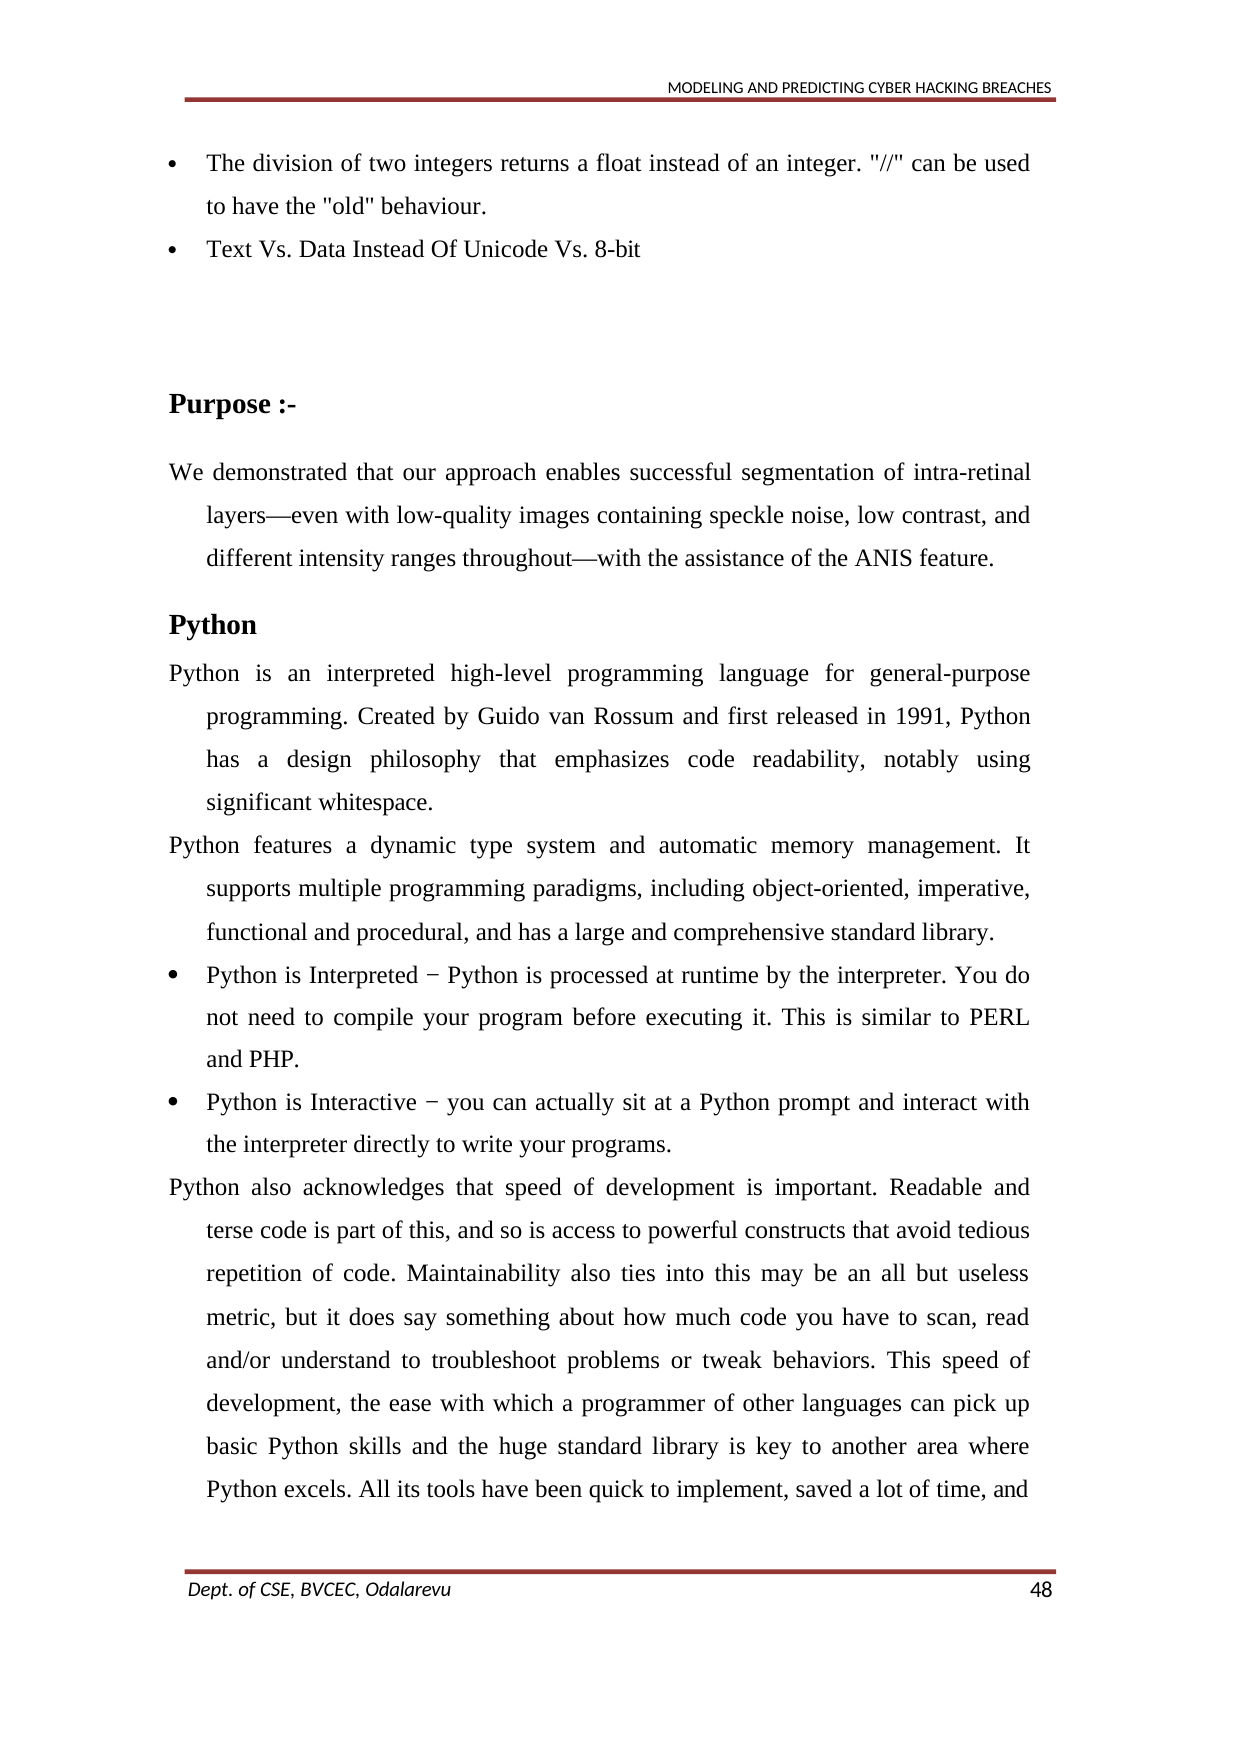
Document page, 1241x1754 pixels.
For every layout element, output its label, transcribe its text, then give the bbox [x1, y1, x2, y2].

subtitle Python [169, 607, 1093, 641]
text Python features a dynamic type system and automatic memory management. It supports multiple programming paradigms, including object-oriented, imperative, functional and procedural, and has a large and comprehensive standard library. [169, 830, 1031, 945]
list Python is Interactive − you can actually sit at a Python prompt and interact with the interpreter directly to write your programs. [169, 1087, 1031, 1158]
list Text Vs. Data Instead Of Unicode Vs. 8-bit [169, 234, 1093, 263]
text Python is an interpreted high-level programming language for general-purpose programming. Created by Guido van Rossum and first released in 1991, Python has a design philosophy that emphasizes code readability, notably using significant whitespace. [169, 658, 1031, 816]
text Python also acknowledges that speed of development is important. Readable and terse code is part of this, and so is access to powerful constructs that avoid tedious repetition of code. Maintainability also ties into this may be an all but useless metric, but it does say something about how much code you have to scan, read and/or understand to troubleshoot problems or tweak behaviors. This speed of development, the ease with which a programmer of other languages can pick up basic Python skills and the huge standard library is key to another area where Python excels. All its tools have been quick to implement, saved a lot of time, and [169, 1172, 1031, 1503]
text We demonstrated that our approach enables successful segmentation of intra-retinal layers—even with low-quality images containing speckle noise, low contrast, and different intensity ranges throughout—with the assistance of the ANIS feature. [169, 457, 1031, 572]
subtitle Purpose :- [169, 386, 1093, 420]
list Python is Interpreted − Python is processed at runtime by the interpreter. You do not need to compile your program before executing it. This is similar to PERL and PHP. [169, 960, 1031, 1073]
list The division of two integers returns a float instead of an integer. "//" can be used to have the "old" behaviour. [169, 148, 1031, 220]
